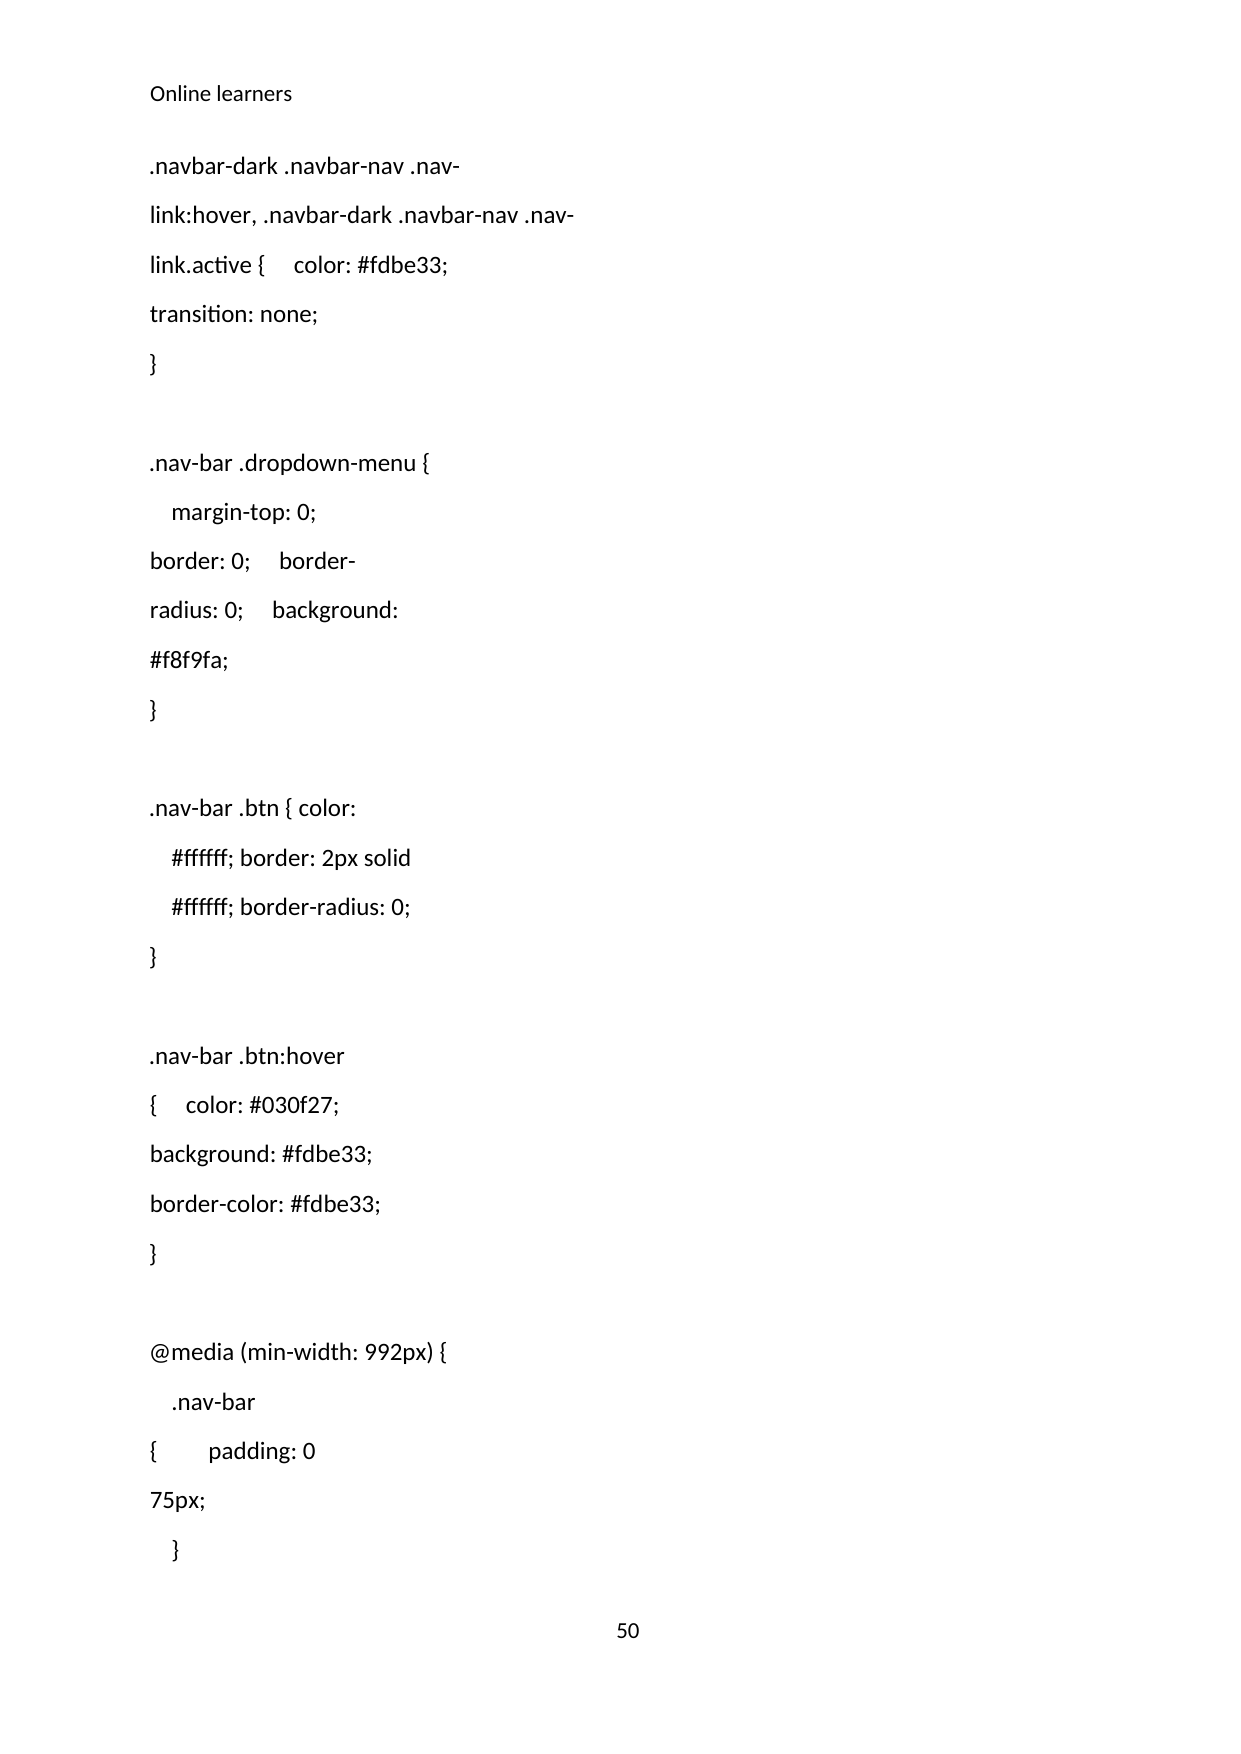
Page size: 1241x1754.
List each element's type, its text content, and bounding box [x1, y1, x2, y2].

text } [148, 348, 1106, 378]
text } [148, 694, 1106, 724]
text } [148, 941, 1106, 972]
text } [148, 1238, 1106, 1268]
text @media (min-width: 992px) { [148, 1336, 1106, 1367]
text margin-top: 0; border: 0; border-radius: 0; background: #f8f9fa; [148, 496, 400, 674]
text .nav-bar .btn:hover { color: #030f27; background: #fdbe33; border-color: #fdbe33; [148, 1040, 423, 1218]
text .navbar-dark .navbar-nav .nav-link:hover, .navbar-dark .navbar-nav .nav-link.active { color: #fdbe33; transition: none; [148, 150, 578, 329]
text .nav-bar .dropdown-menu { [148, 447, 1106, 477]
text } [148, 1534, 1106, 1565]
text .nav-bar .btn { color: #ffffff; border: 2px solid #ffffff; border-radius: 0; [148, 792, 415, 922]
text .nav-bar { padding: 0 75px; [148, 1386, 365, 1515]
